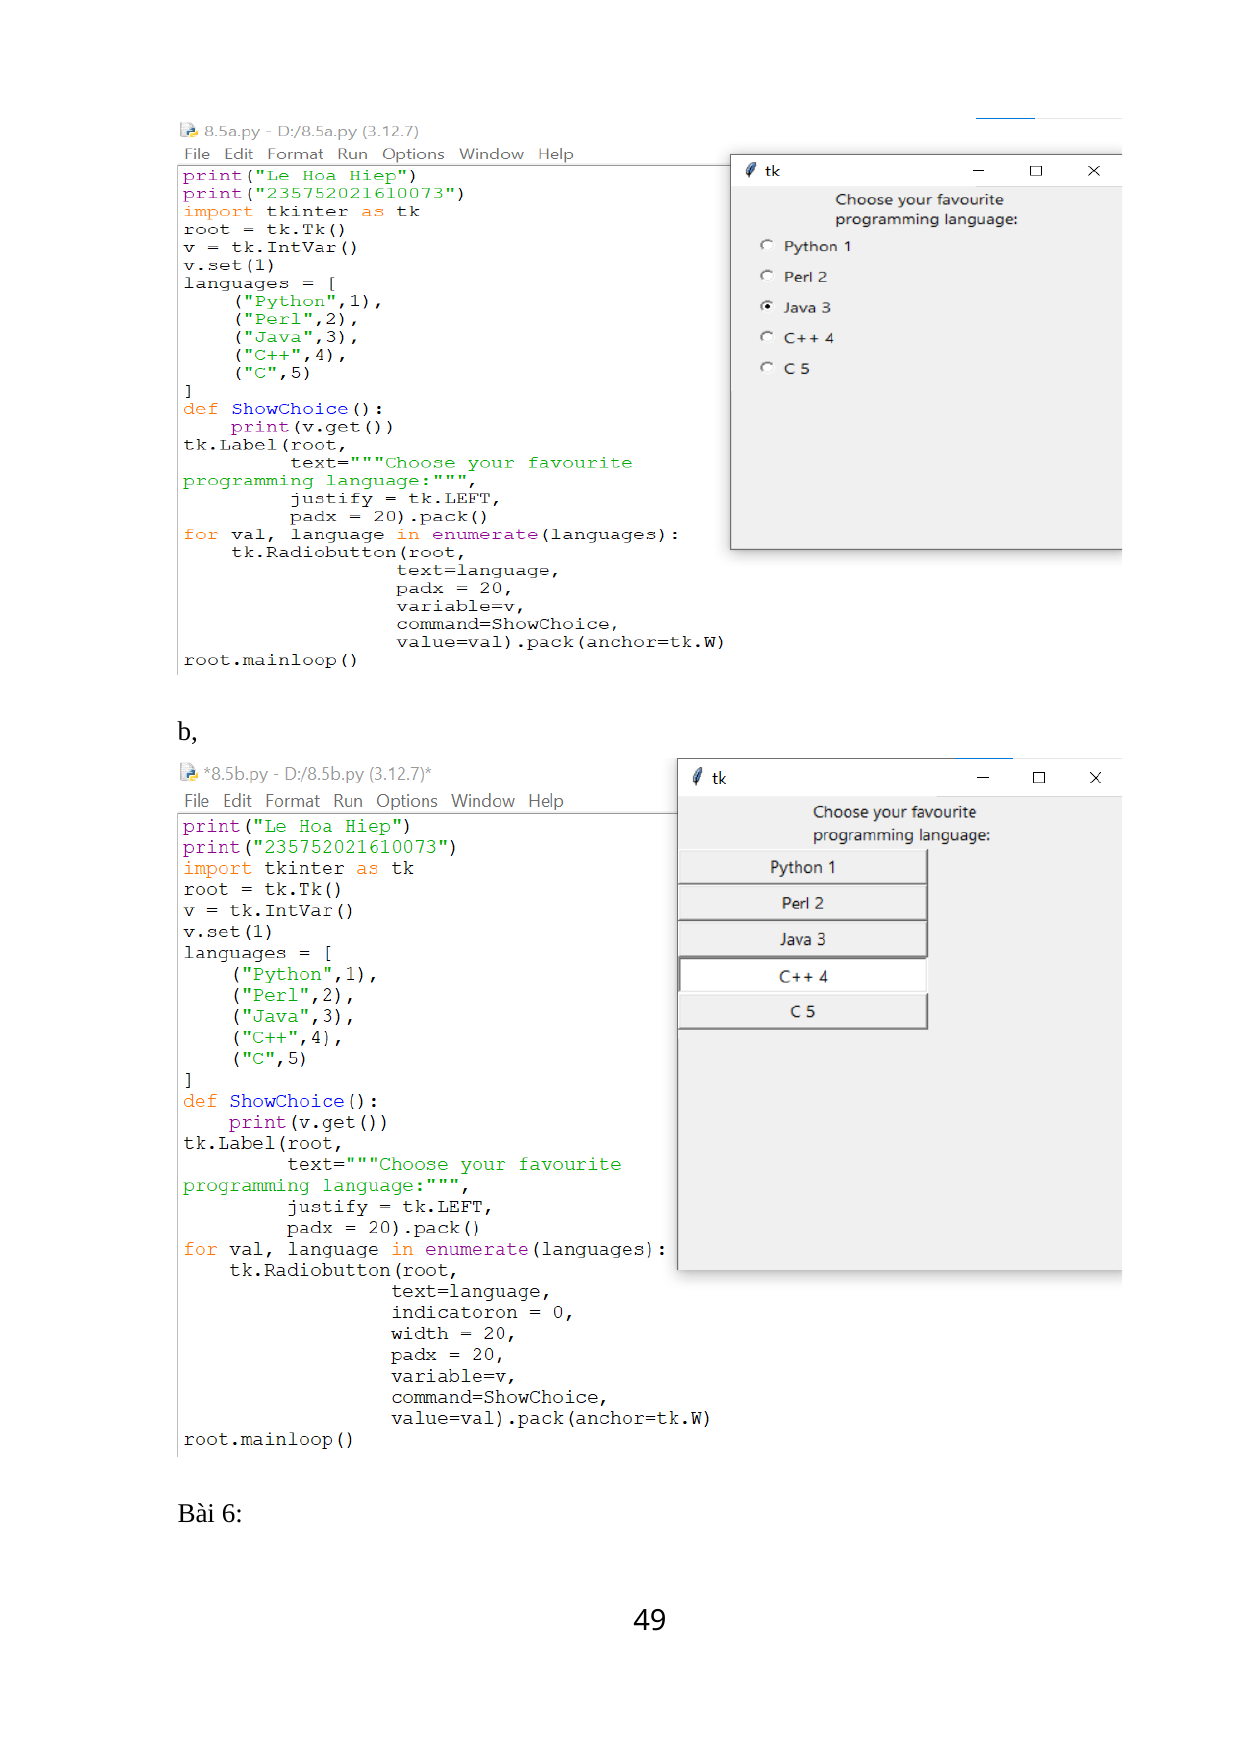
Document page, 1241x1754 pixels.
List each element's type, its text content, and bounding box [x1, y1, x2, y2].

picture [177, 758, 1123, 1457]
text Bài 6: [177, 1498, 1122, 1529]
picture [177, 118, 1123, 675]
text b, [177, 715, 1122, 758]
